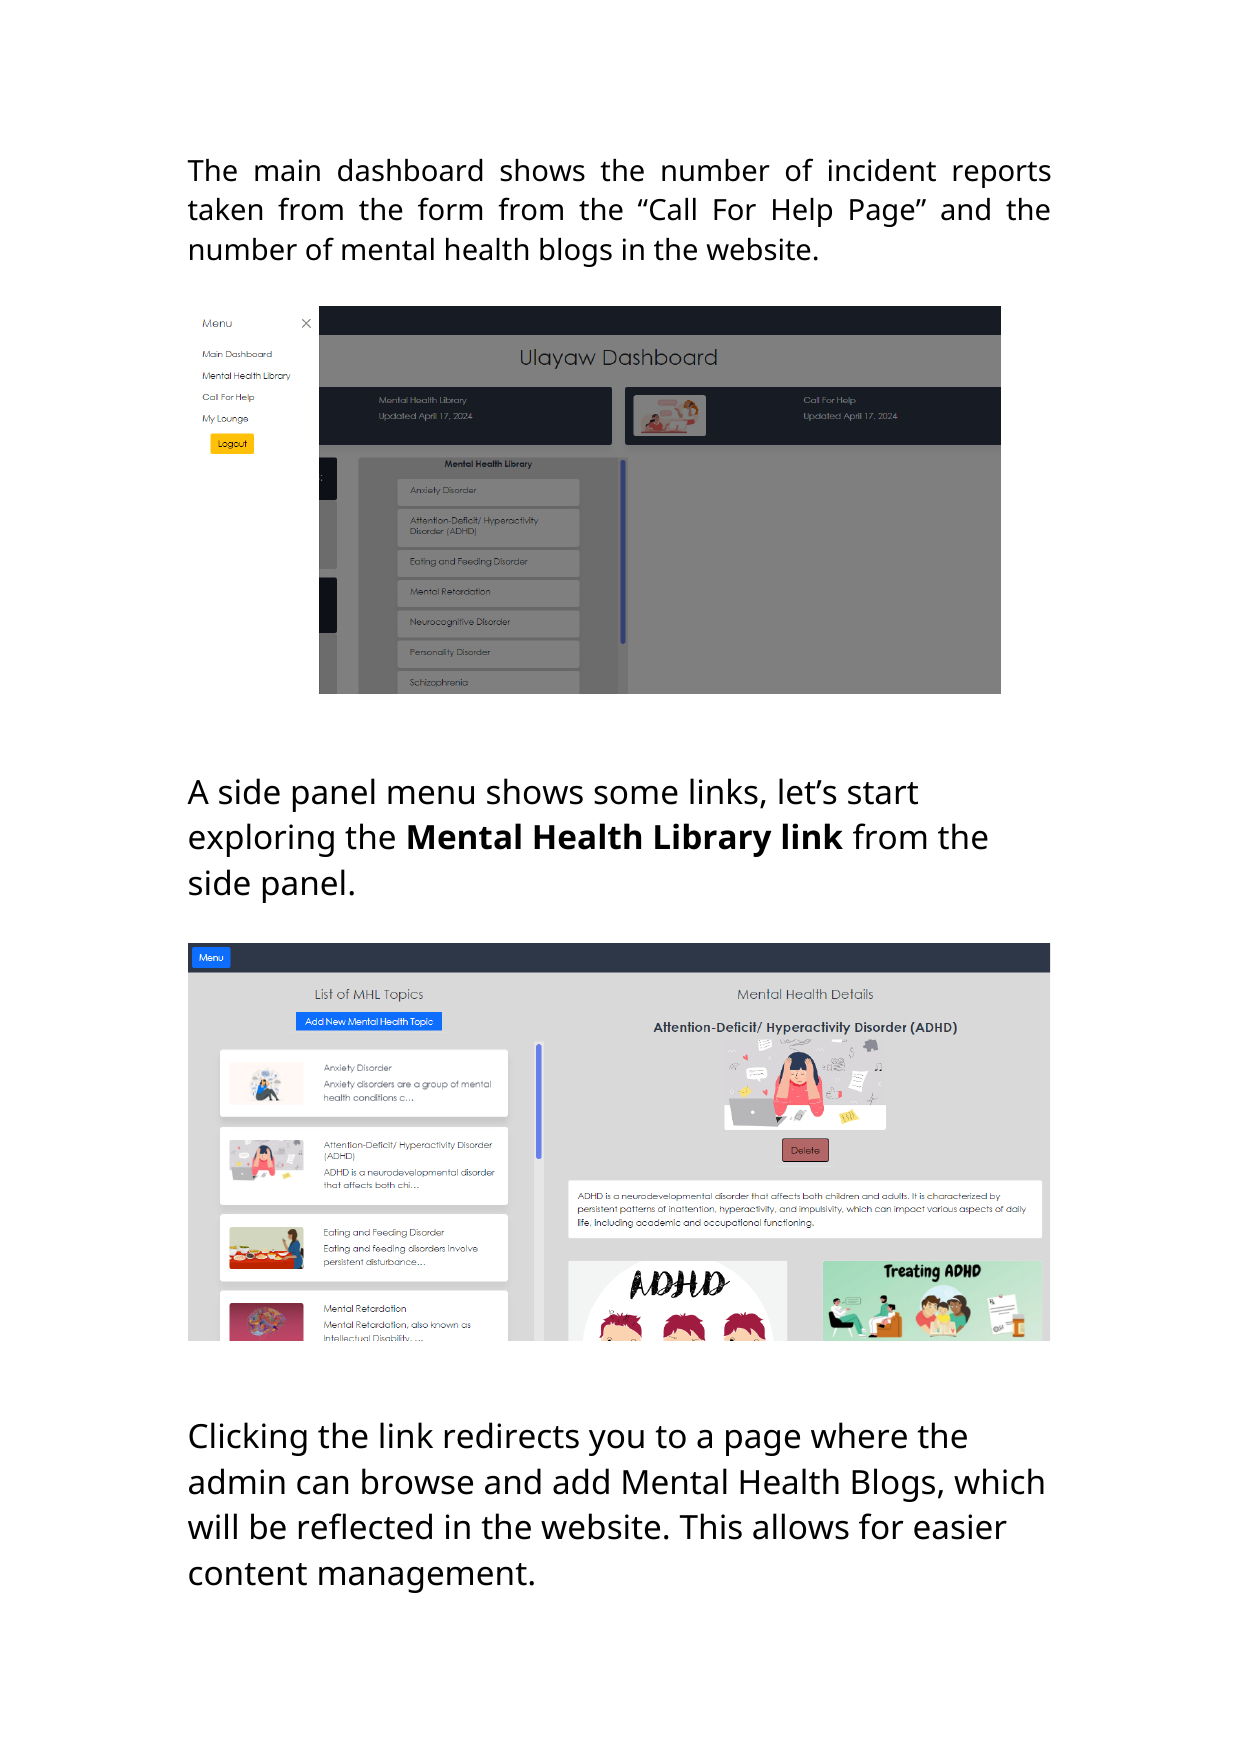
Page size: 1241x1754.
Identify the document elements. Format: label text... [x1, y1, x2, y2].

text Clicking the link redirects you to a page where the admin can browse and add Mental Health Blogs, which will be reflected in the website. This allows for easier content management. [187, 1413, 1053, 1595]
picture [194, 306, 1001, 694]
text The main dashboard shows the number of incident reports taken from the form from the “Call For Help Page” and the number of mental health blogs in the website. [187, 150, 1053, 269]
text A side panel menu shows some links, let’s start exploring the Mental Health Library link from the side panel. [187, 769, 1053, 905]
picture [187, 943, 1049, 1340]
